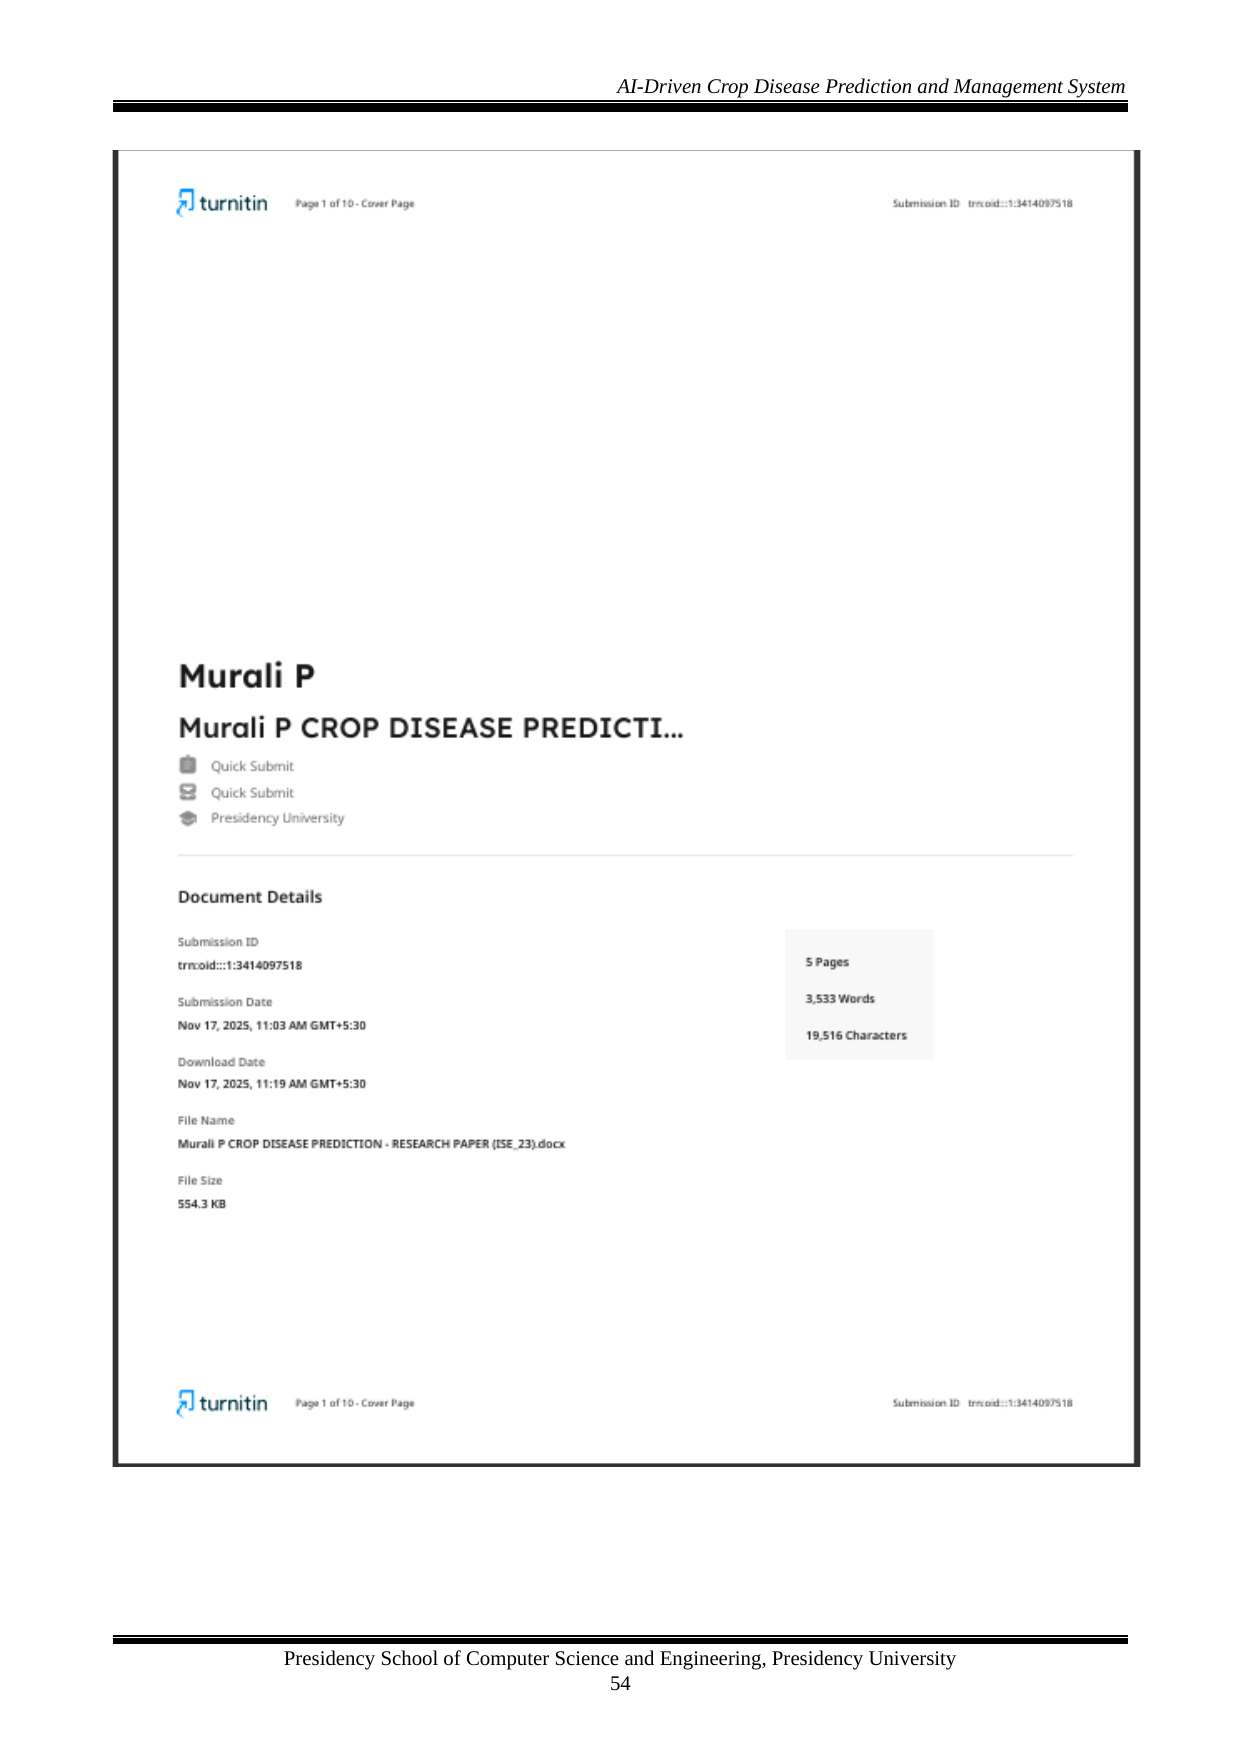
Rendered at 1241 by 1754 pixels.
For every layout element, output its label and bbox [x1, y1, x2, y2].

picture [112, 150, 1141, 1467]
